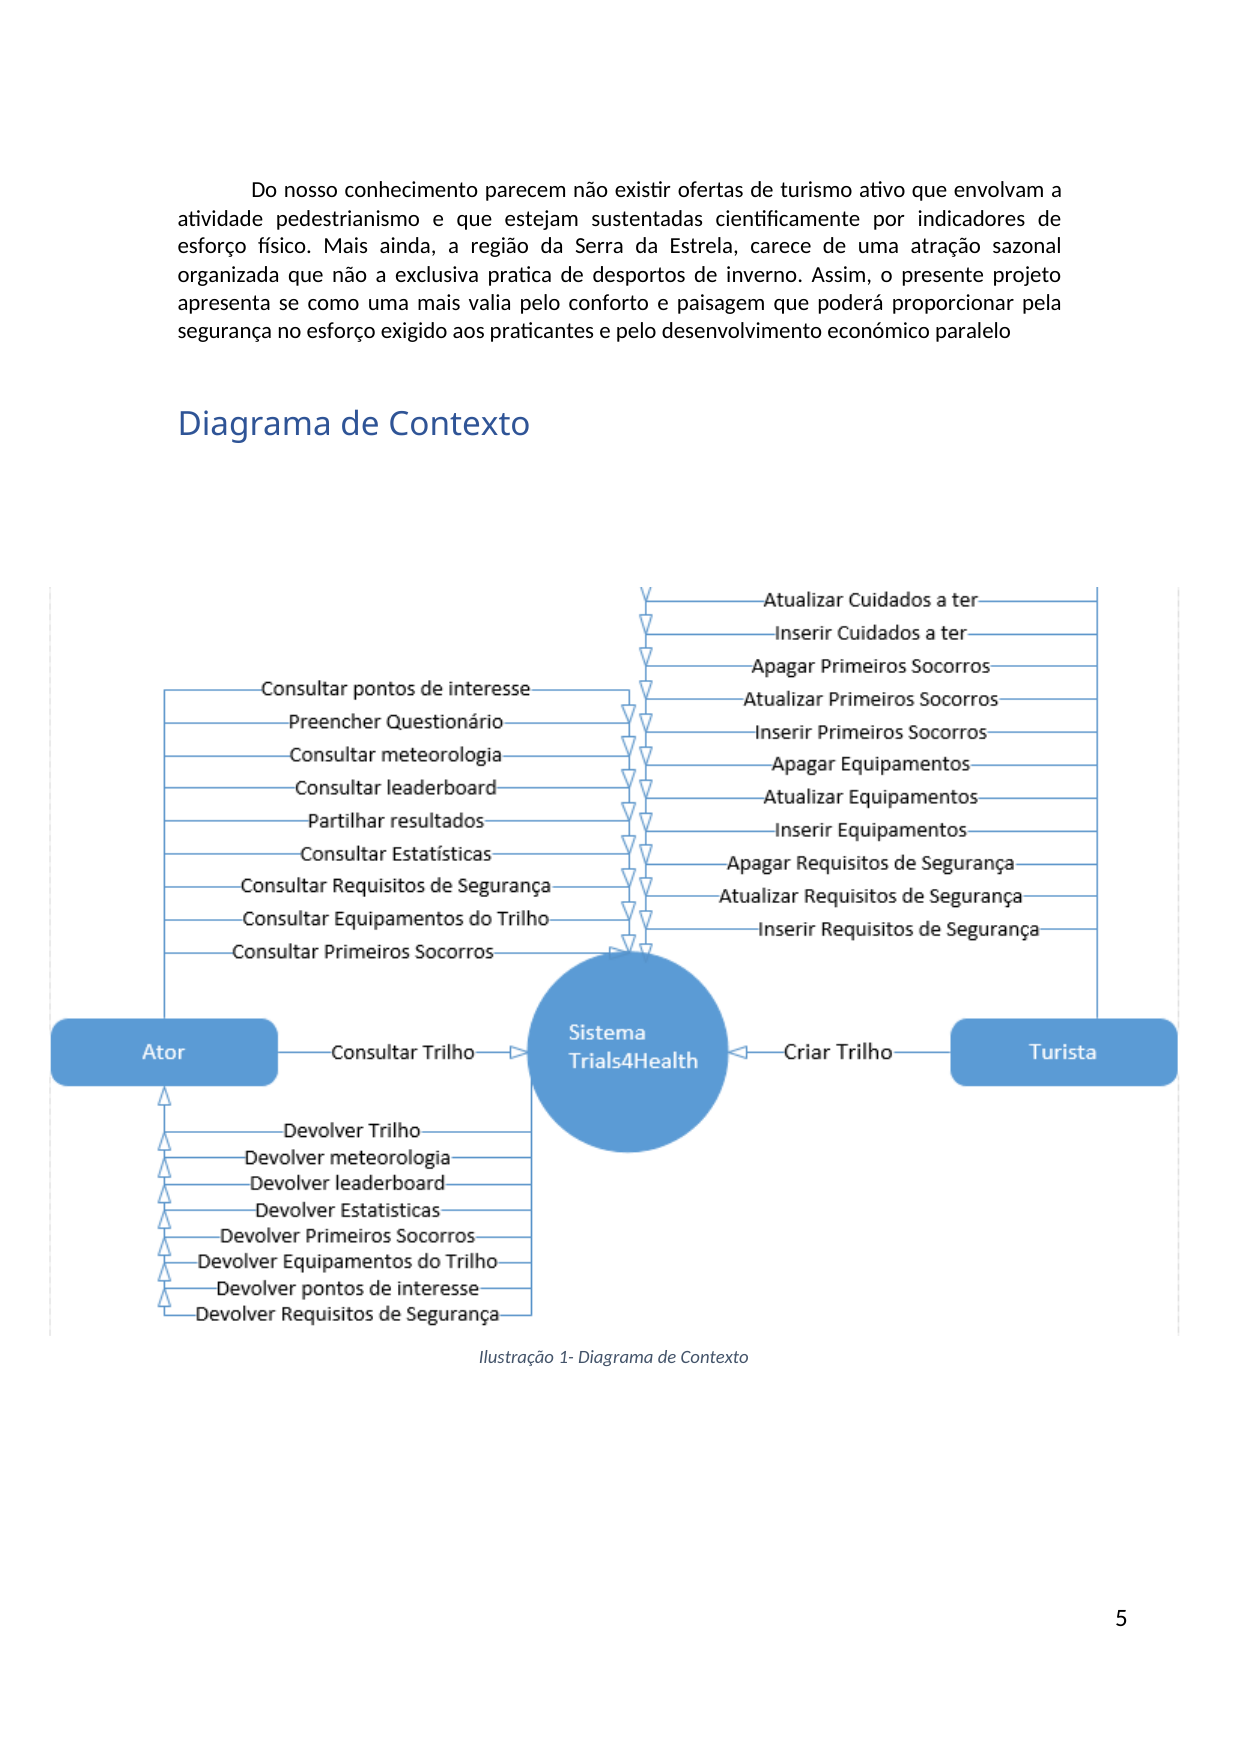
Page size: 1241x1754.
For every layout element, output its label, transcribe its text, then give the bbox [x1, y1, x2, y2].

subtitle Diagrama de Contexto [177, 399, 1063, 445]
picture [39, 588, 1186, 1336]
text Do nosso conhecimento parecem não existir ofertas de turismo ativo que envolvam a atividade pedestrianismo e que estejam sustentadas cientificamente por indicadores de esforço físico. Mais ainda, a região da Serra da Estrela, carece de uma atração sazonal organizada que não a exclusiva pratica de desportos de inverno. Assim, o presente projeto apresenta se como uma mais valia pelo conforto e paisagem que poderá proporcionar pela segurança no esforço exigido aos praticantes e pelo desenvolvimento económico paralelo [177, 176, 1063, 344]
